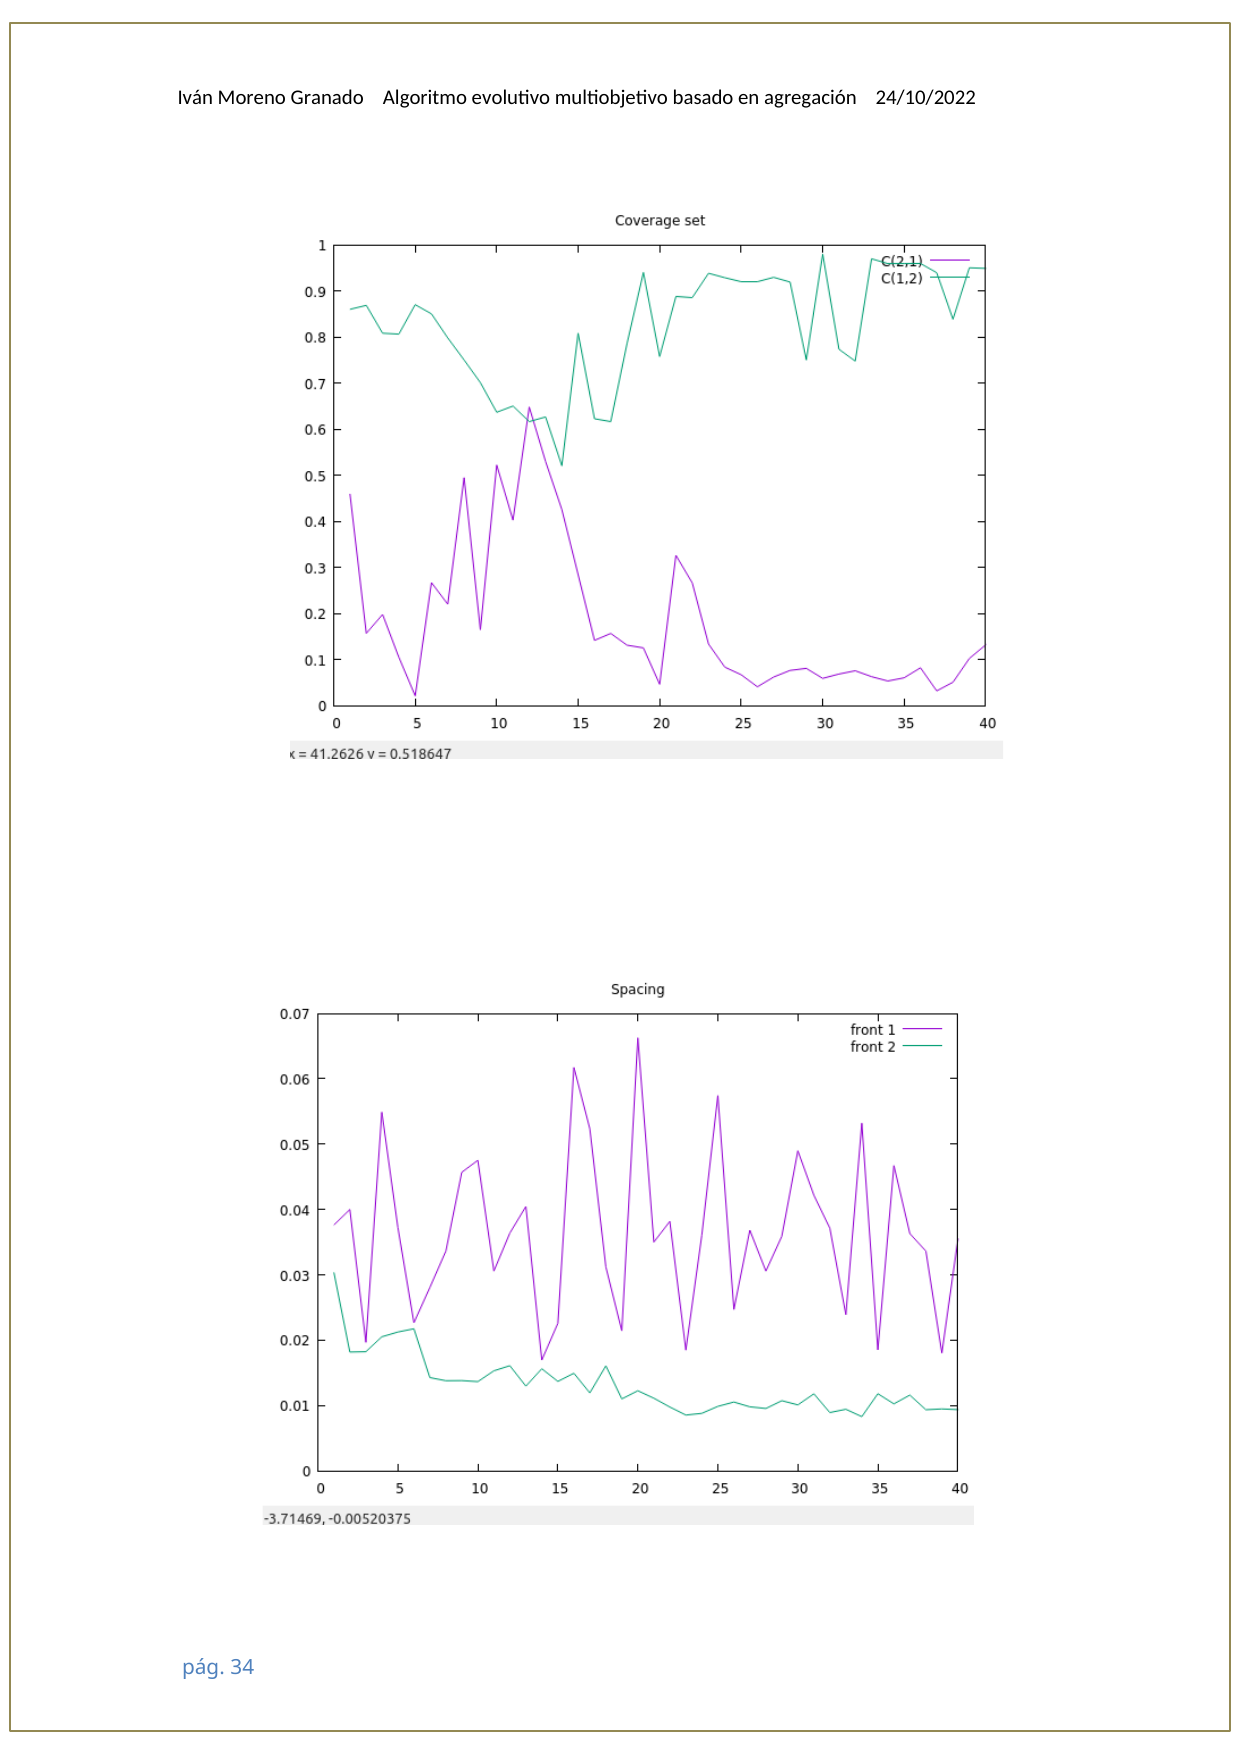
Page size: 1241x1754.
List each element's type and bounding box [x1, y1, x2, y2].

picture [290, 197, 1004, 759]
picture [262, 966, 974, 1525]
